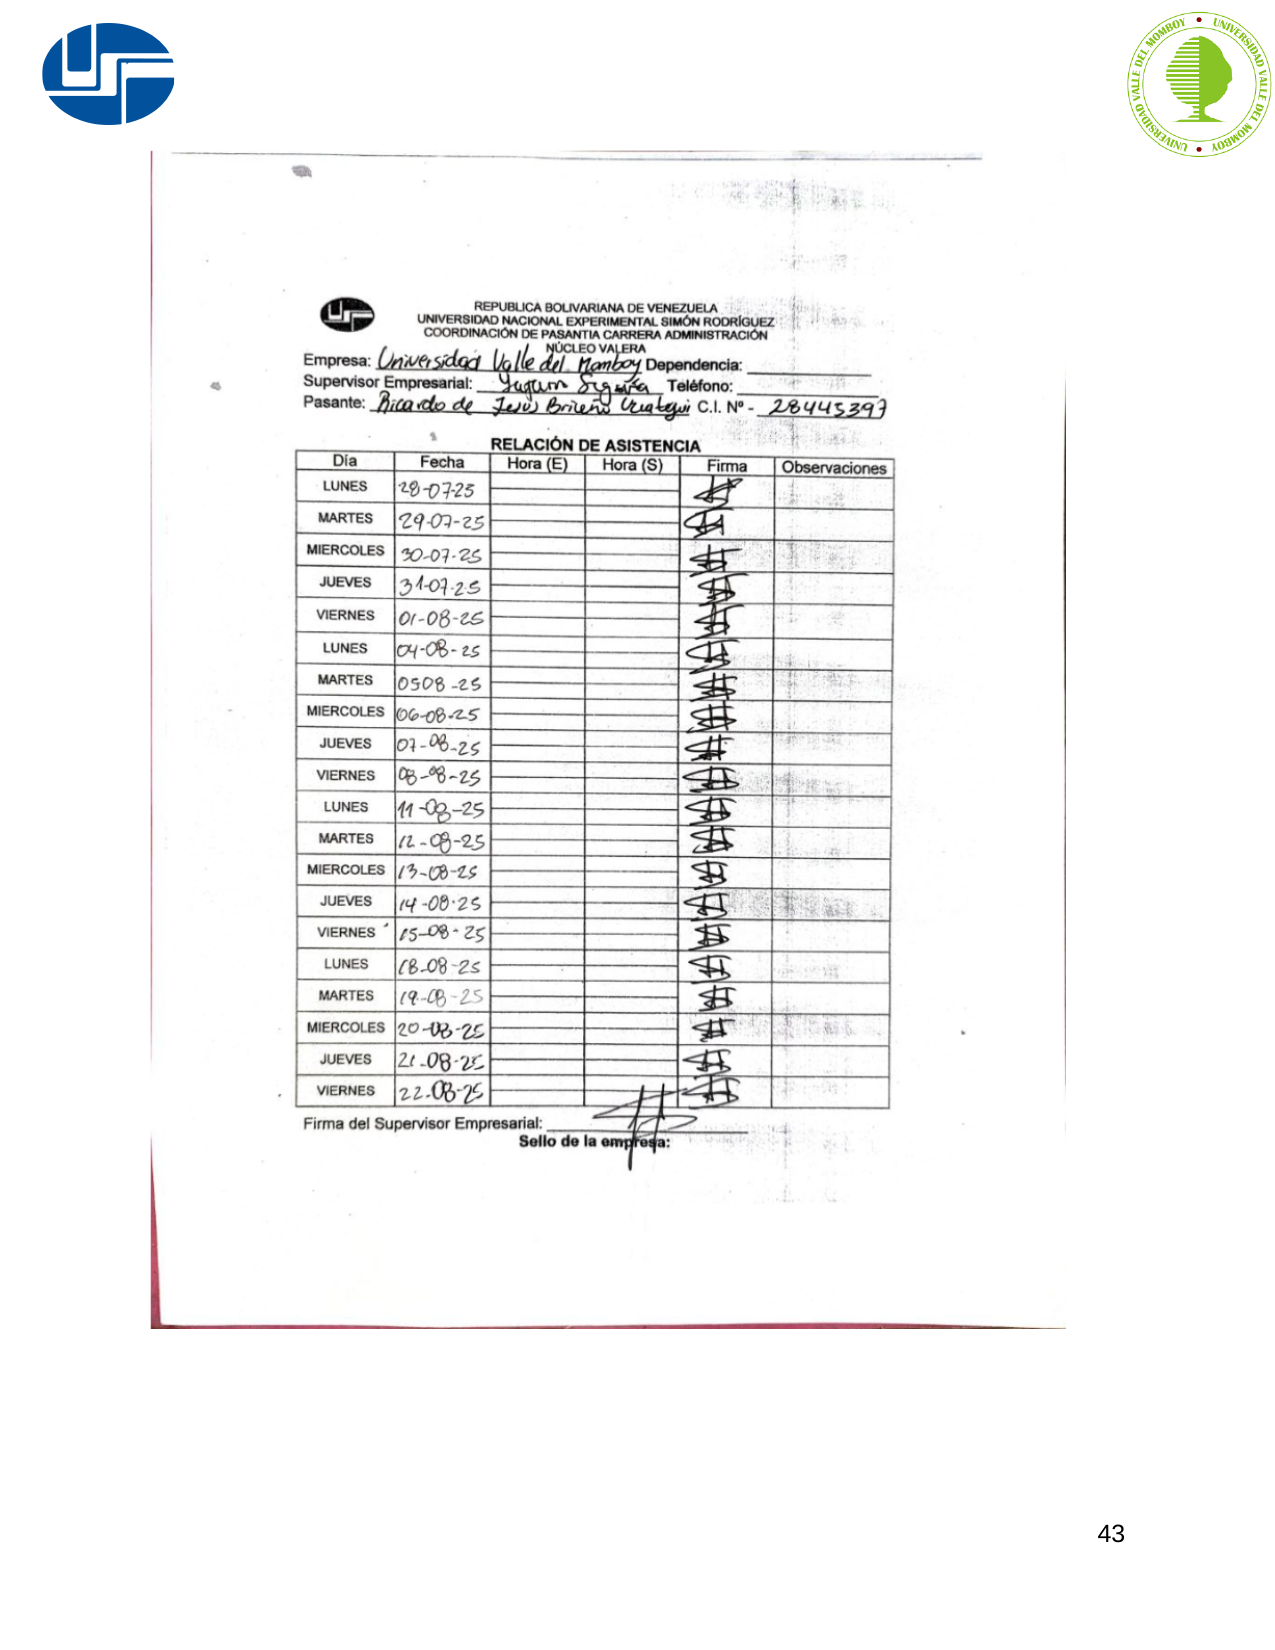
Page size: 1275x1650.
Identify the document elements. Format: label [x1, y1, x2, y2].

picture [42, 23, 175, 125]
picture [1123, 7, 1275, 160]
picture [151, 152, 1065, 1329]
